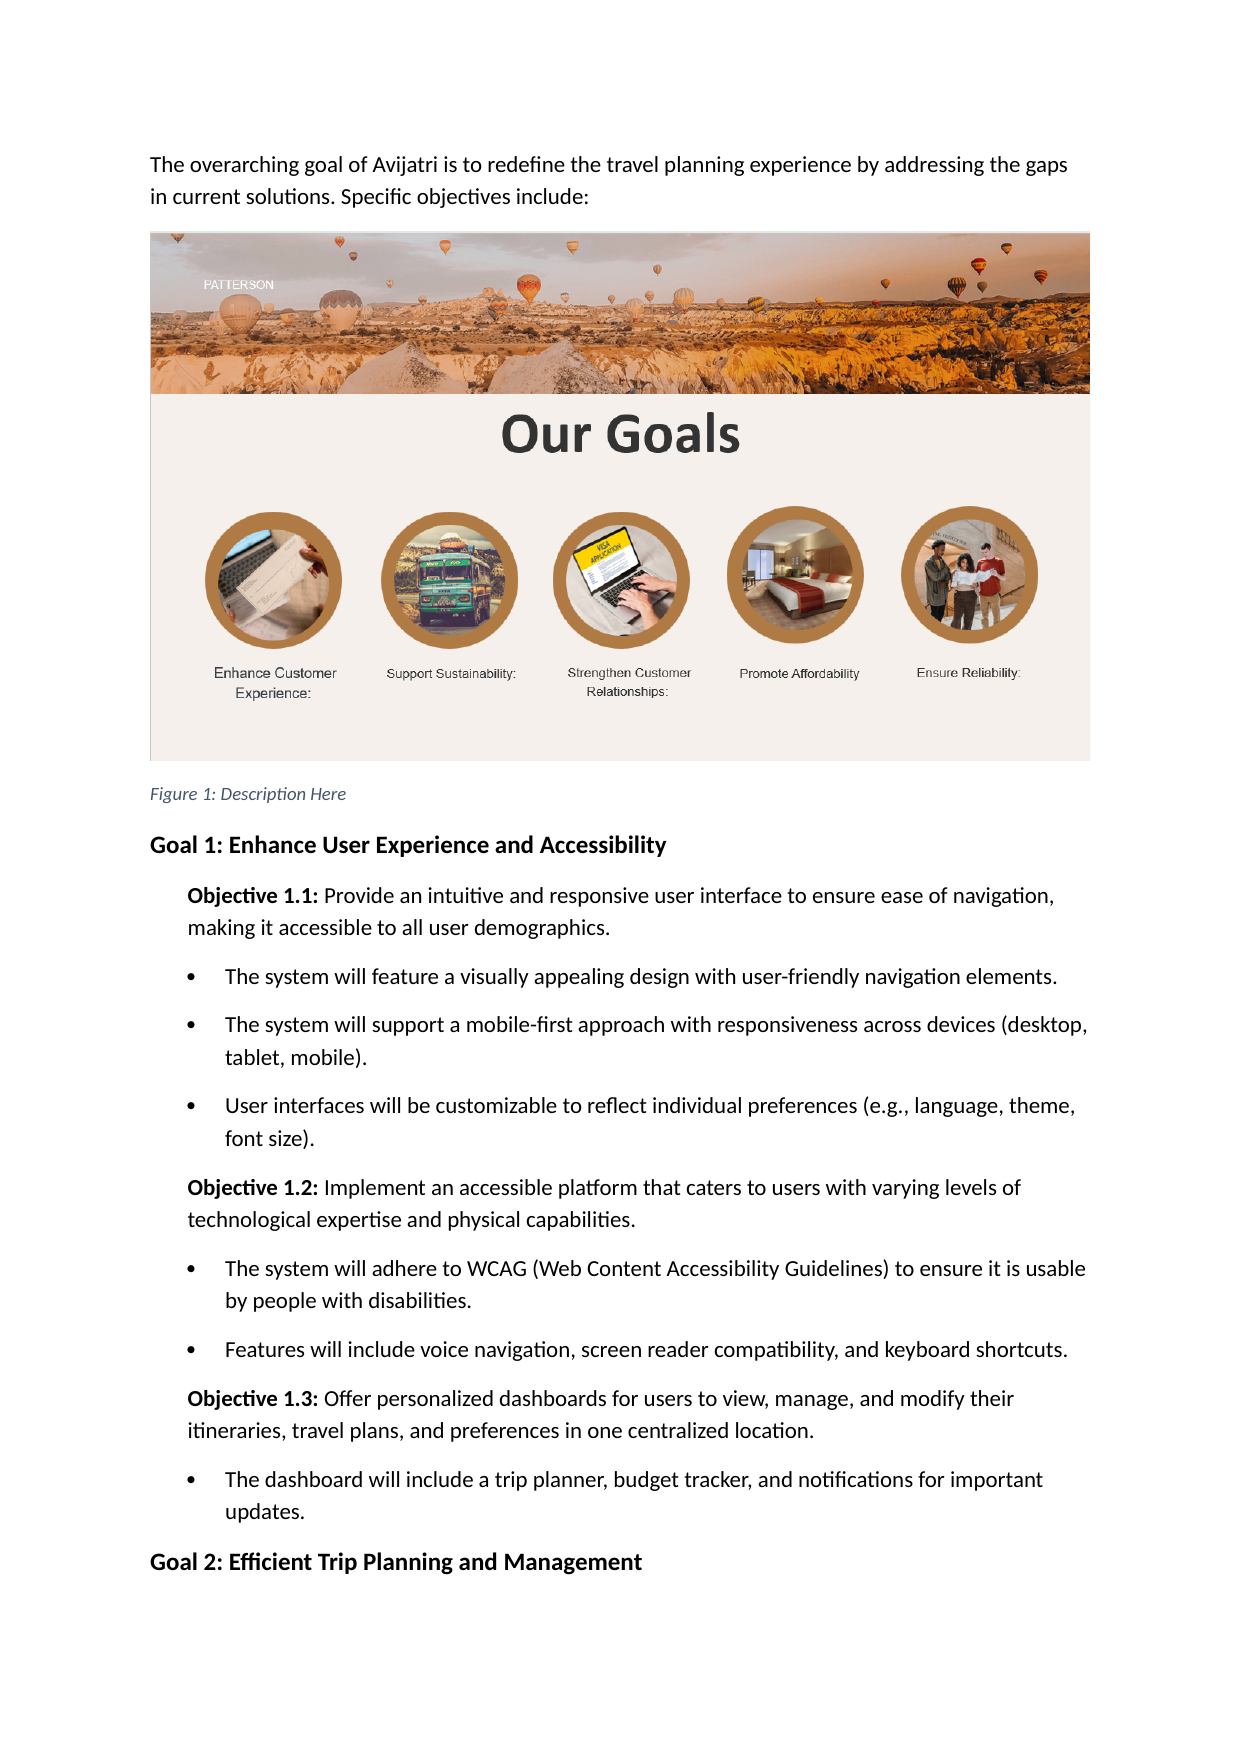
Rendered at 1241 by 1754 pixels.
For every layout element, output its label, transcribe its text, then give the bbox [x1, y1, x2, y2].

text The overarching goal of Avijatri is to redefine the travel planning experience by addressing the gaps in current solutions. Specific objectives include: [150, 150, 1090, 210]
list User interfaces will be customizable to reflect individual preferences (e.g., language, theme, font size). [187, 1092, 1090, 1152]
text Objective 1.2: Implement an accessible platform that caters to users with varying levels of technological expertise and physical capabilities. [187, 1173, 1090, 1233]
list Features will include voice navigation, screen reader compatibility, and keyboard shortcuts. [187, 1335, 1090, 1363]
text Objective 1.3: Offer personalized dashboards for users to view, manage, and modify their itineraries, travel plans, and preferences in one centralized location. [187, 1384, 1090, 1444]
list The system will support a mobile-first approach with responsiveness across devices (desktop, tablet, mobile). [187, 1011, 1090, 1071]
list The system will adhere to WCAG (Web Content Accessibility Guidelines) to ensure it is usable by people with disabilities. [187, 1254, 1090, 1314]
list The system will feature a visually appealing design with user-friendly navigation elements. [187, 962, 1090, 990]
list The dashboard will include a trip planner, budget tracker, and notifications for important updates. [187, 1465, 1090, 1525]
picture [150, 231, 1091, 761]
text Goal 1: Enhance User Experience and Accessibility [150, 829, 1090, 859]
text Objective 1.1: Provide an intuitive and responsive user interface to ensure ease of navigation, making it accessible to all user demographics. [187, 881, 1090, 941]
text Goal 2: Efficient Trip Planning and Management [150, 1546, 1090, 1576]
